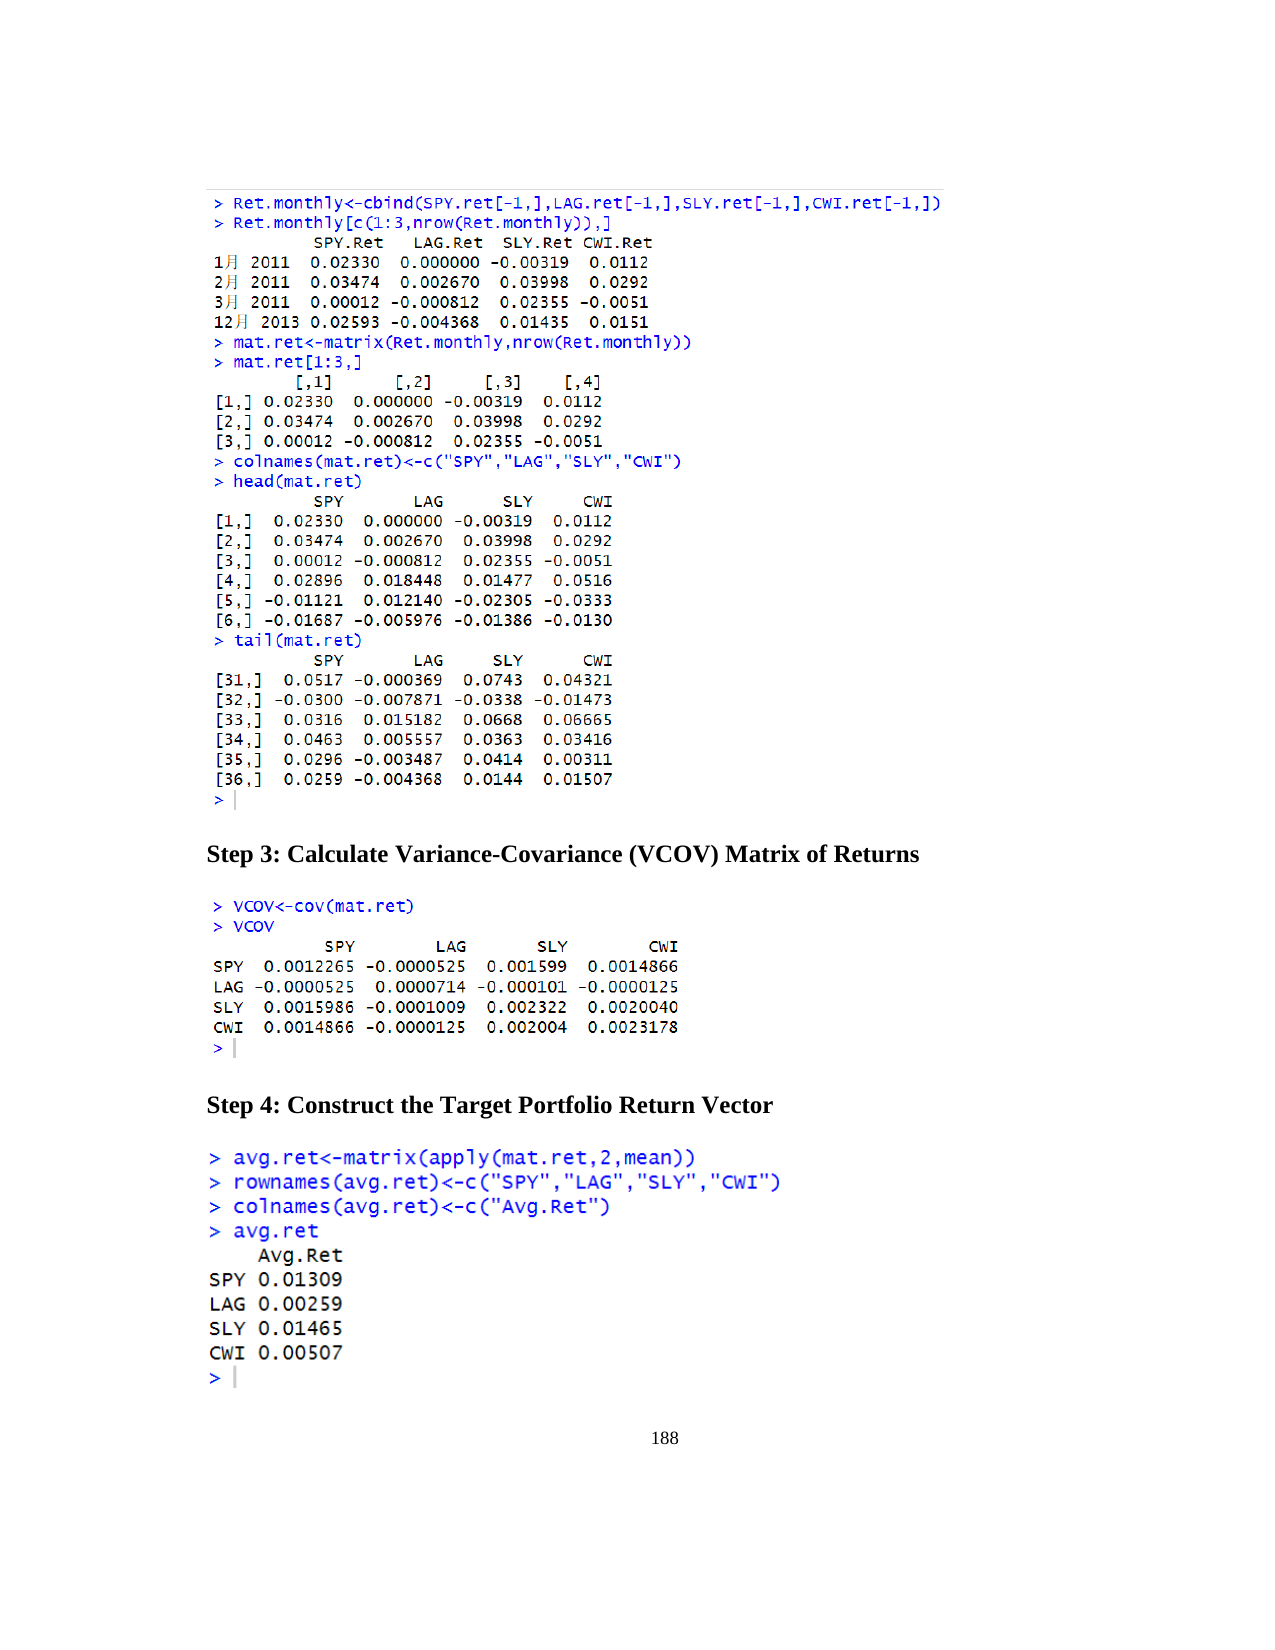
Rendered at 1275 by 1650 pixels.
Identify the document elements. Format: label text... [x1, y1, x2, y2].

picture [206, 896, 678, 1062]
picture [206, 189, 944, 811]
picture [206, 1148, 789, 1388]
text Step 3: Calculate Variance-Covariance (VCOV) Matrix of Returns [156, 839, 1135, 868]
text Step 4: Construct the Target Portfolio Return Vector [156, 1091, 1135, 1119]
